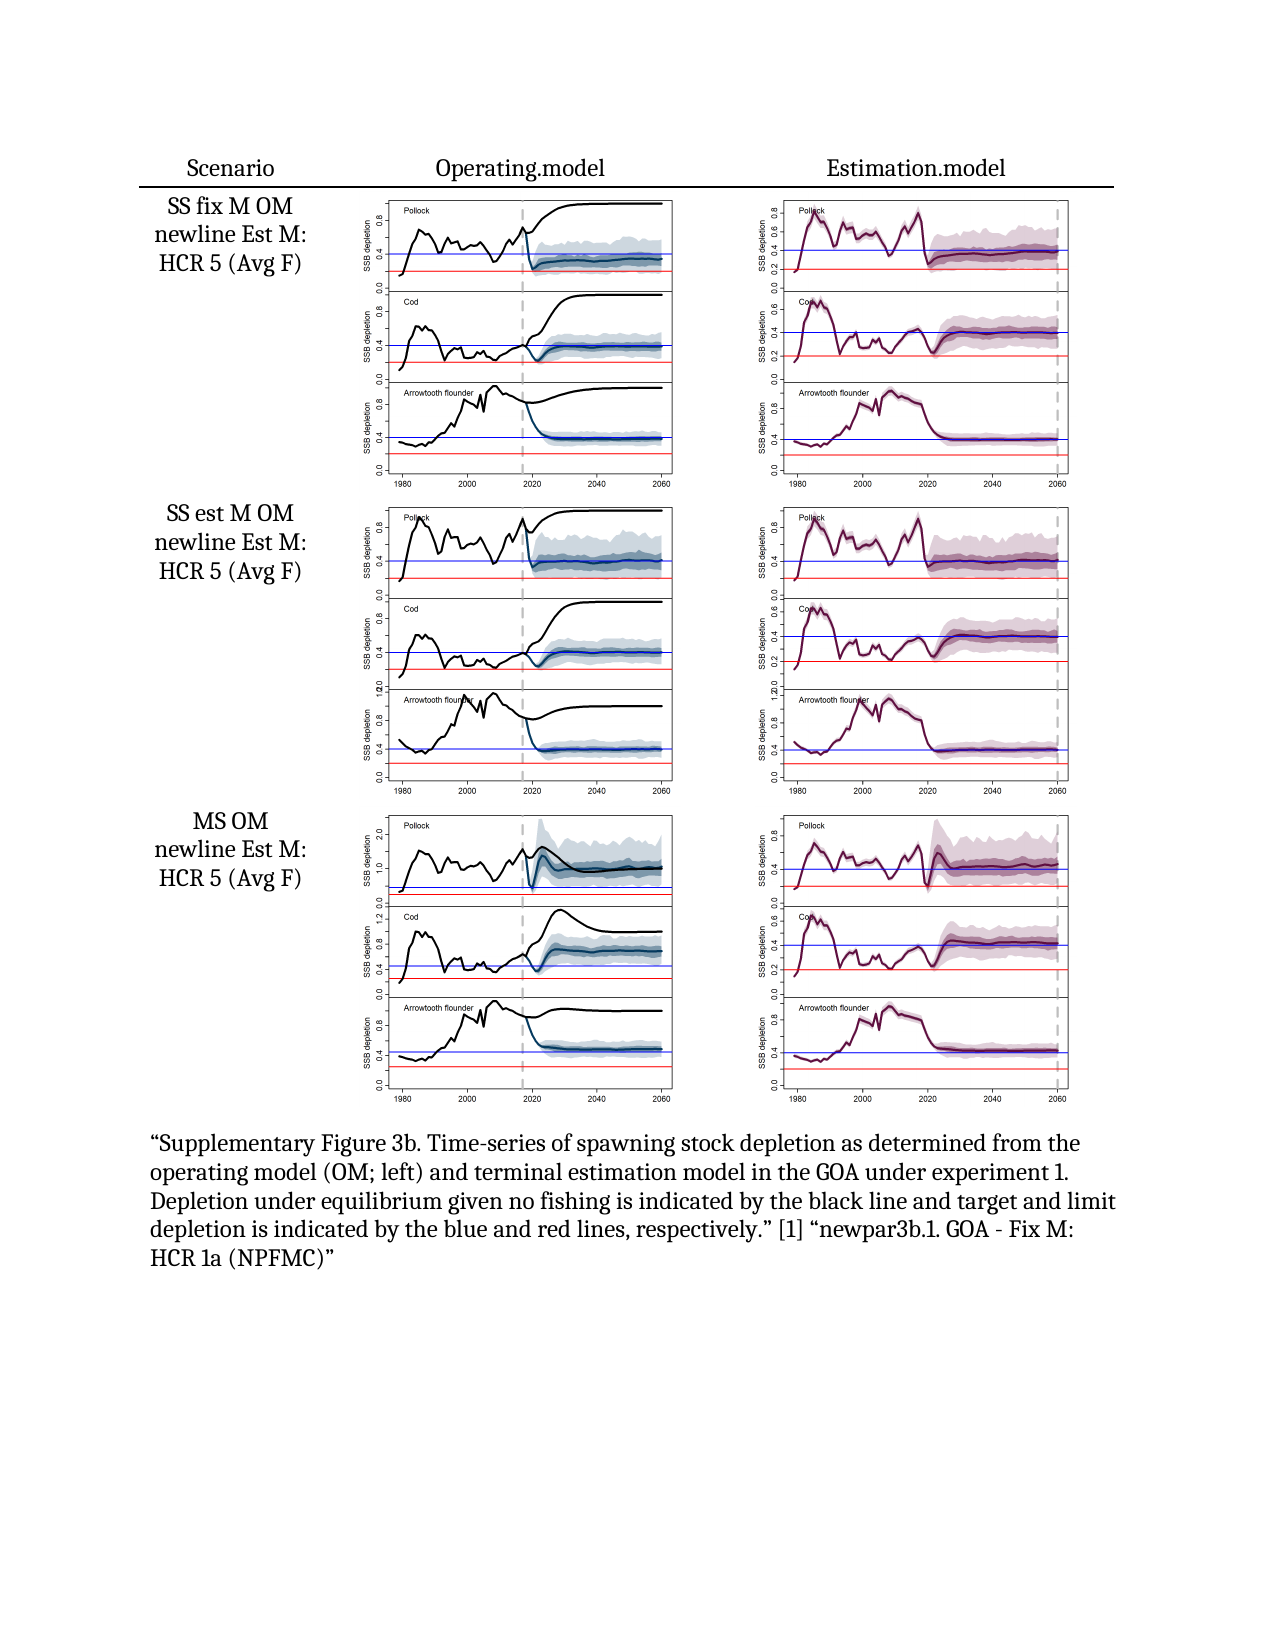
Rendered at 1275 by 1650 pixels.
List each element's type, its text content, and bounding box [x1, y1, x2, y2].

table_cell [323, 188, 718, 495]
table_header Estimation.model [718, 150, 1114, 186]
picture [754, 191, 1078, 492]
picture [754, 806, 1078, 1107]
table_cell [323, 803, 718, 1110]
picture [754, 499, 1078, 799]
table_cell [718, 188, 1114, 495]
table_cell SS est M OM newline Est M: HCR 5 (Avg F) [139, 495, 322, 803]
table_cell SS fix M OM newline Est M: HCR 5 (Avg F) [139, 188, 322, 495]
table_cell MS OM newline Est M: HCR 5 (Avg F) [139, 803, 322, 1110]
table_header Operating.model [323, 150, 718, 186]
table_cell [323, 495, 718, 803]
picture [359, 806, 682, 1107]
table_cell [718, 803, 1114, 1110]
picture [359, 499, 682, 799]
table_header Scenario [139, 150, 322, 186]
table_cell [718, 495, 1114, 803]
text “Supplementary Figure 3b. Time-series of spawning stock depletion as determined from the operating model (OM; left) and terminal estimation model in the GOA under experiment 1. Depletion under equilibrium given no fishing is indicated by the black line and target and limit depletion is indicated by the blue and red lines, respectively.” [1] “newpar3b.1. GOA - Fix M: HCR 1a (NPFMC)” [150, 1129, 1125, 1273]
picture [359, 191, 682, 492]
